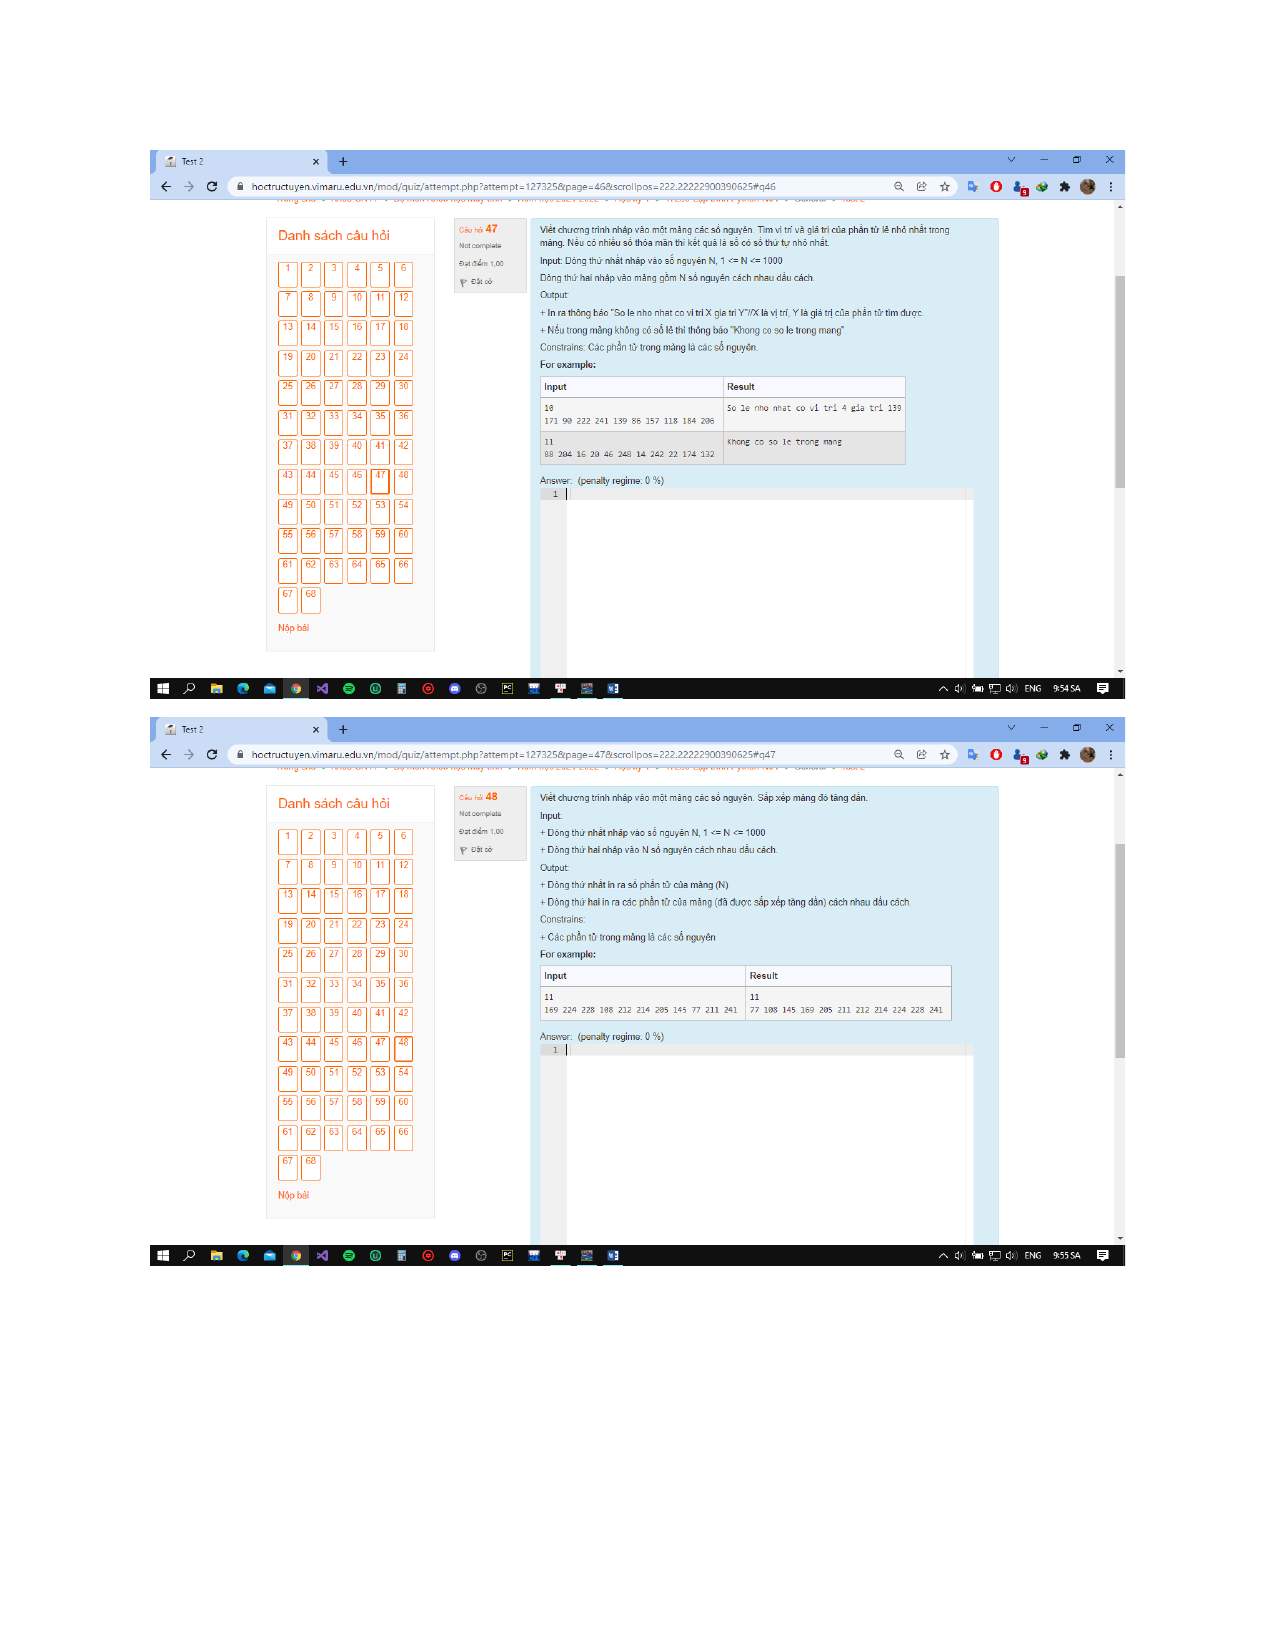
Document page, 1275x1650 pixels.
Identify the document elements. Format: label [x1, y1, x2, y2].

picture [150, 717, 1125, 1266]
picture [150, 150, 1125, 699]
